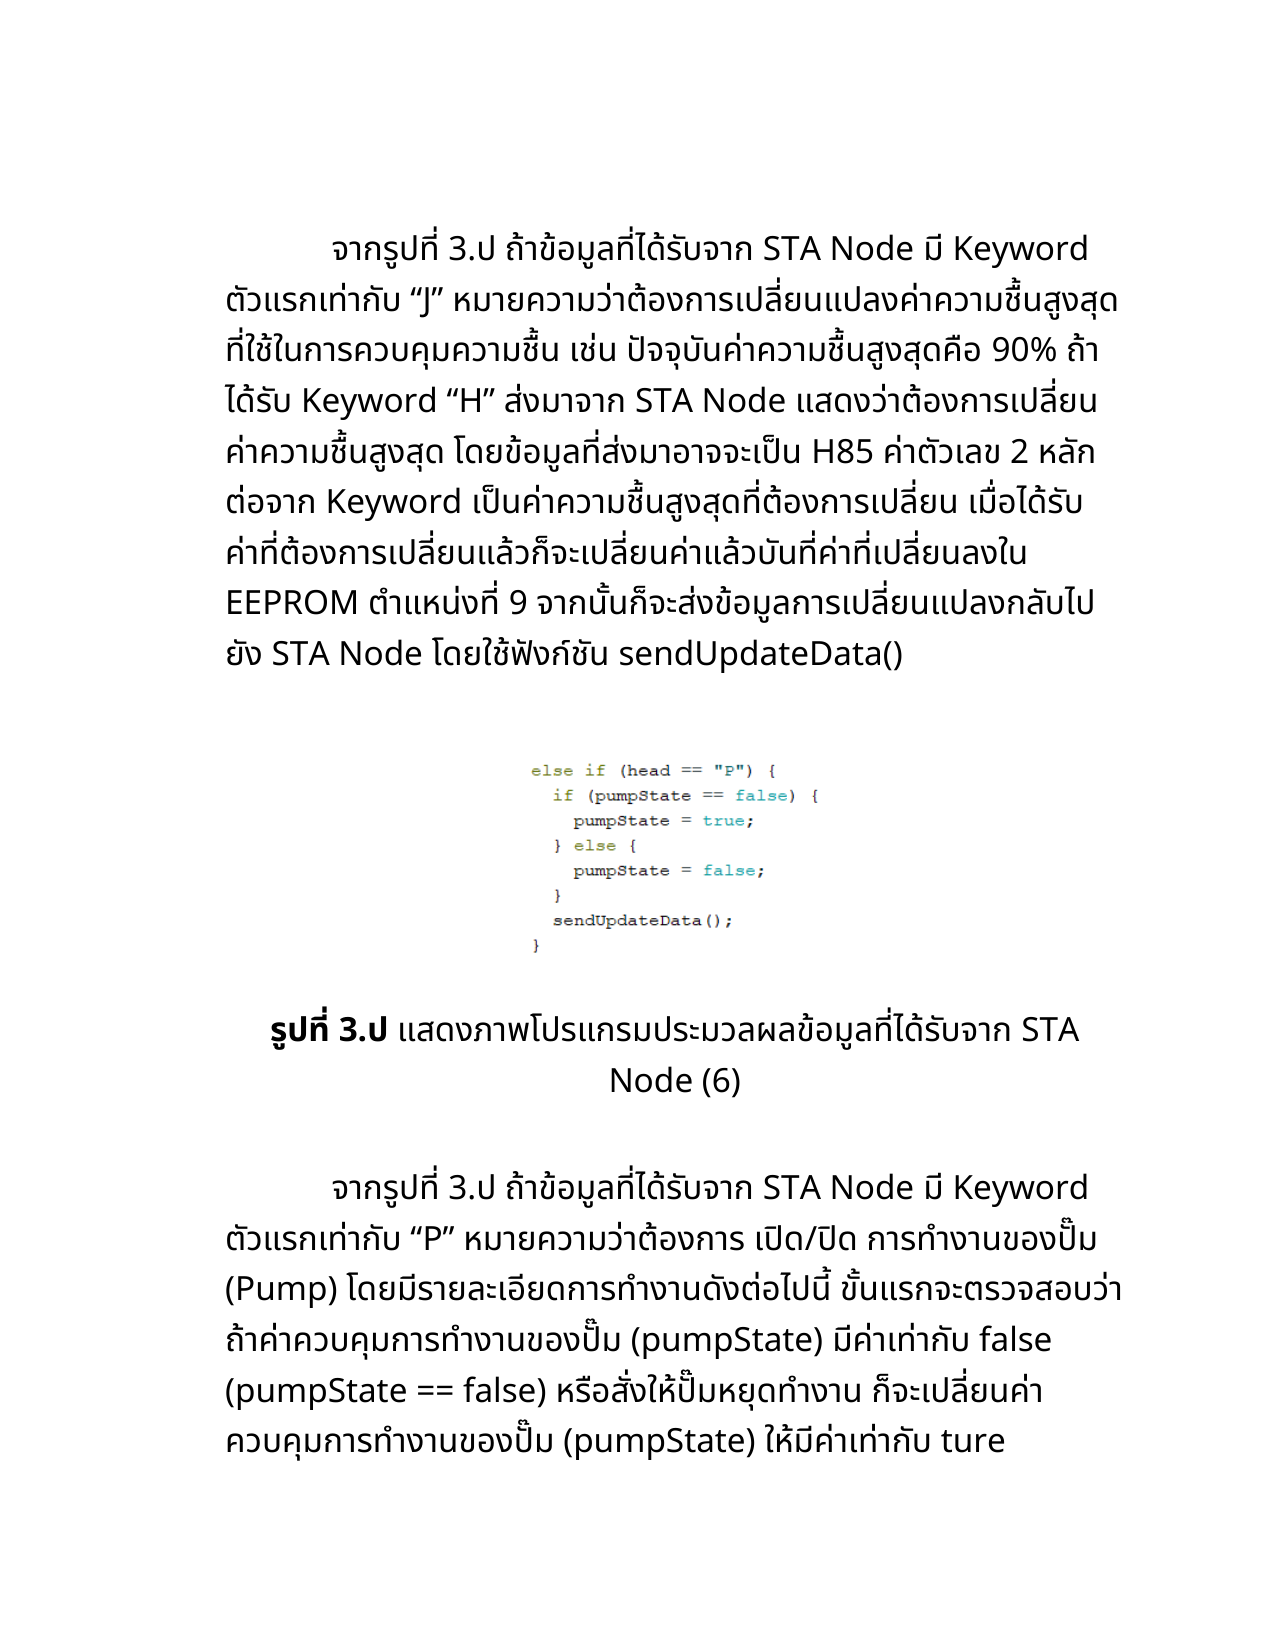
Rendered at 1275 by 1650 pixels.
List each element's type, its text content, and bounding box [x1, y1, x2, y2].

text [225, 1164, 1125, 1468]
picture [524, 759, 825, 961]
text จากรูปที่ 3.ป ถ้าข้อมูลที่ได้รับจาก STA Node มี Keyword ตัวแรกเท่ากับ “J” หมายความว่าต้องการเปลี่ยนแปลงค่าความชื้นสูงสุดที่ใช้ในการควบคุมความชื้น เช่น ปัจจุบันค่าความชื้นสูงสุดคือ 90% ถ้าได้รับ Keyword “H” ส่งมาจาก STA Node แสดงว่าต้องการเปลี่ยนค่าความชื้นสูงสุด โดยข้อมูลที่ส่งมาอาจจะเป็น H85 ค่าตัวเลข 2 หลักต่อจาก Keyword เป็นค่าความชื้นสูงสุดที่ต้องการเปลี่ยน เมื่อได้รับค่าที่ต้องการเปลี่ยนแล้วก็จะเปลี่ยนค่าแล้วบันที่ค่าที่เปลี่ยนลงใน EEPROM ตำแหน่งที่ 9 จากนั้นก็จะส่งข้อมูลการเปลี่ยนแปลงกลับไปยัง STA Node โดยใช้ฟังก์ชัน sendUpdateData() [225, 225, 1125, 680]
table_header รูปที่ 3.ป แสดงภาพโปรแกรมประมวลผลข้อมูลที่ได้รับจาก STA Node (6) [225, 759, 1124, 1102]
